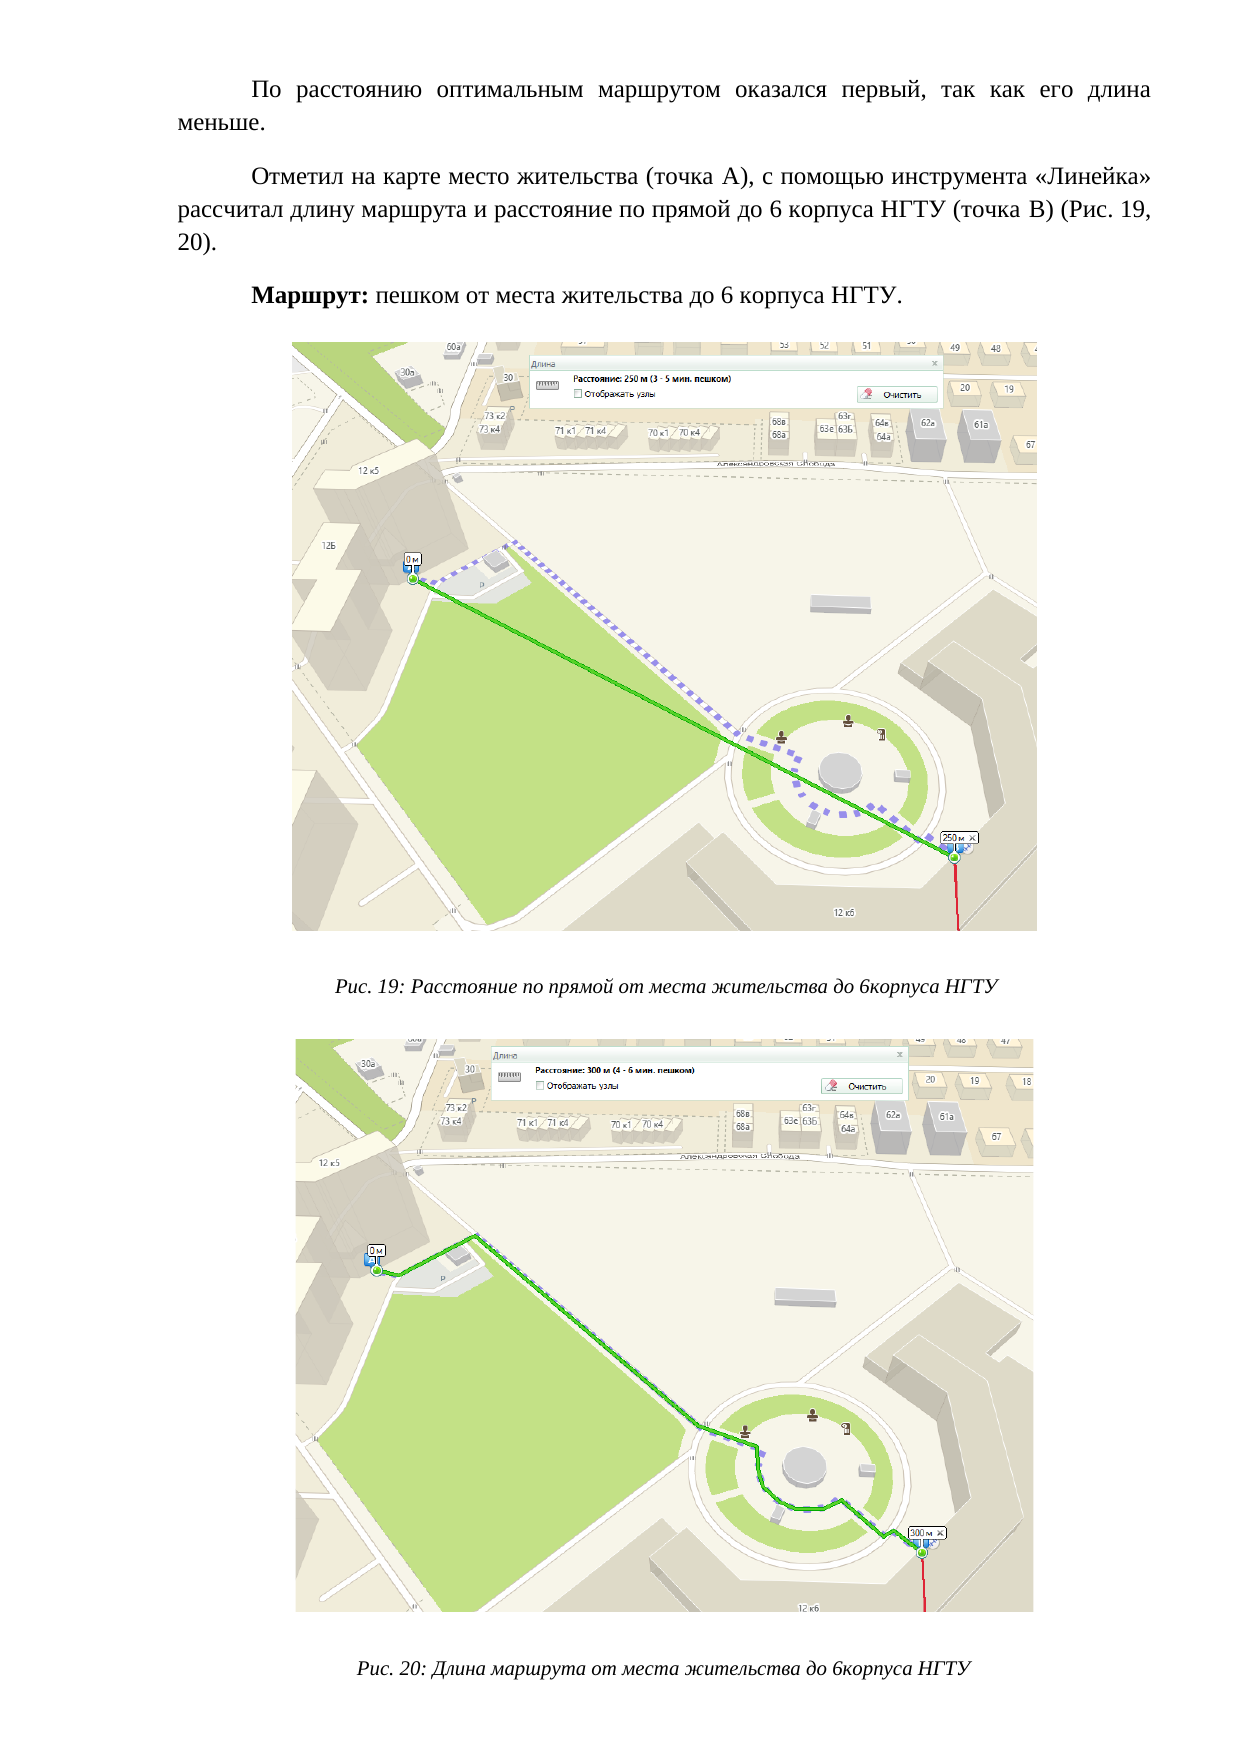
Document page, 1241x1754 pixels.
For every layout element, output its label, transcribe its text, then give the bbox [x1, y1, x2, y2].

text Рис. 20: Длина маршрута от места жительства до 6корпуса НГТУ [177, 1656, 1152, 1680]
picture [292, 342, 1037, 931]
picture [295, 1039, 1034, 1612]
text По расстоянию оптимальным маршрутом оказался первый, так как его длина меньше. [177, 74, 1152, 136]
text Рис. 19: Расстояние по прямой от места жительства до 6корпуса НГТУ [177, 974, 1152, 998]
text Отметил на карте место жительства (точка A), с помощью инструмента «Линейка» рассчитал длину маршрута и расстояние по прямой до 6 корпуса НГТУ (точка B) (Рис. 19, 20). [177, 161, 1152, 256]
text Маршрут: пешком от места жительства до 6 корпуса НГТУ. [177, 281, 1152, 309]
